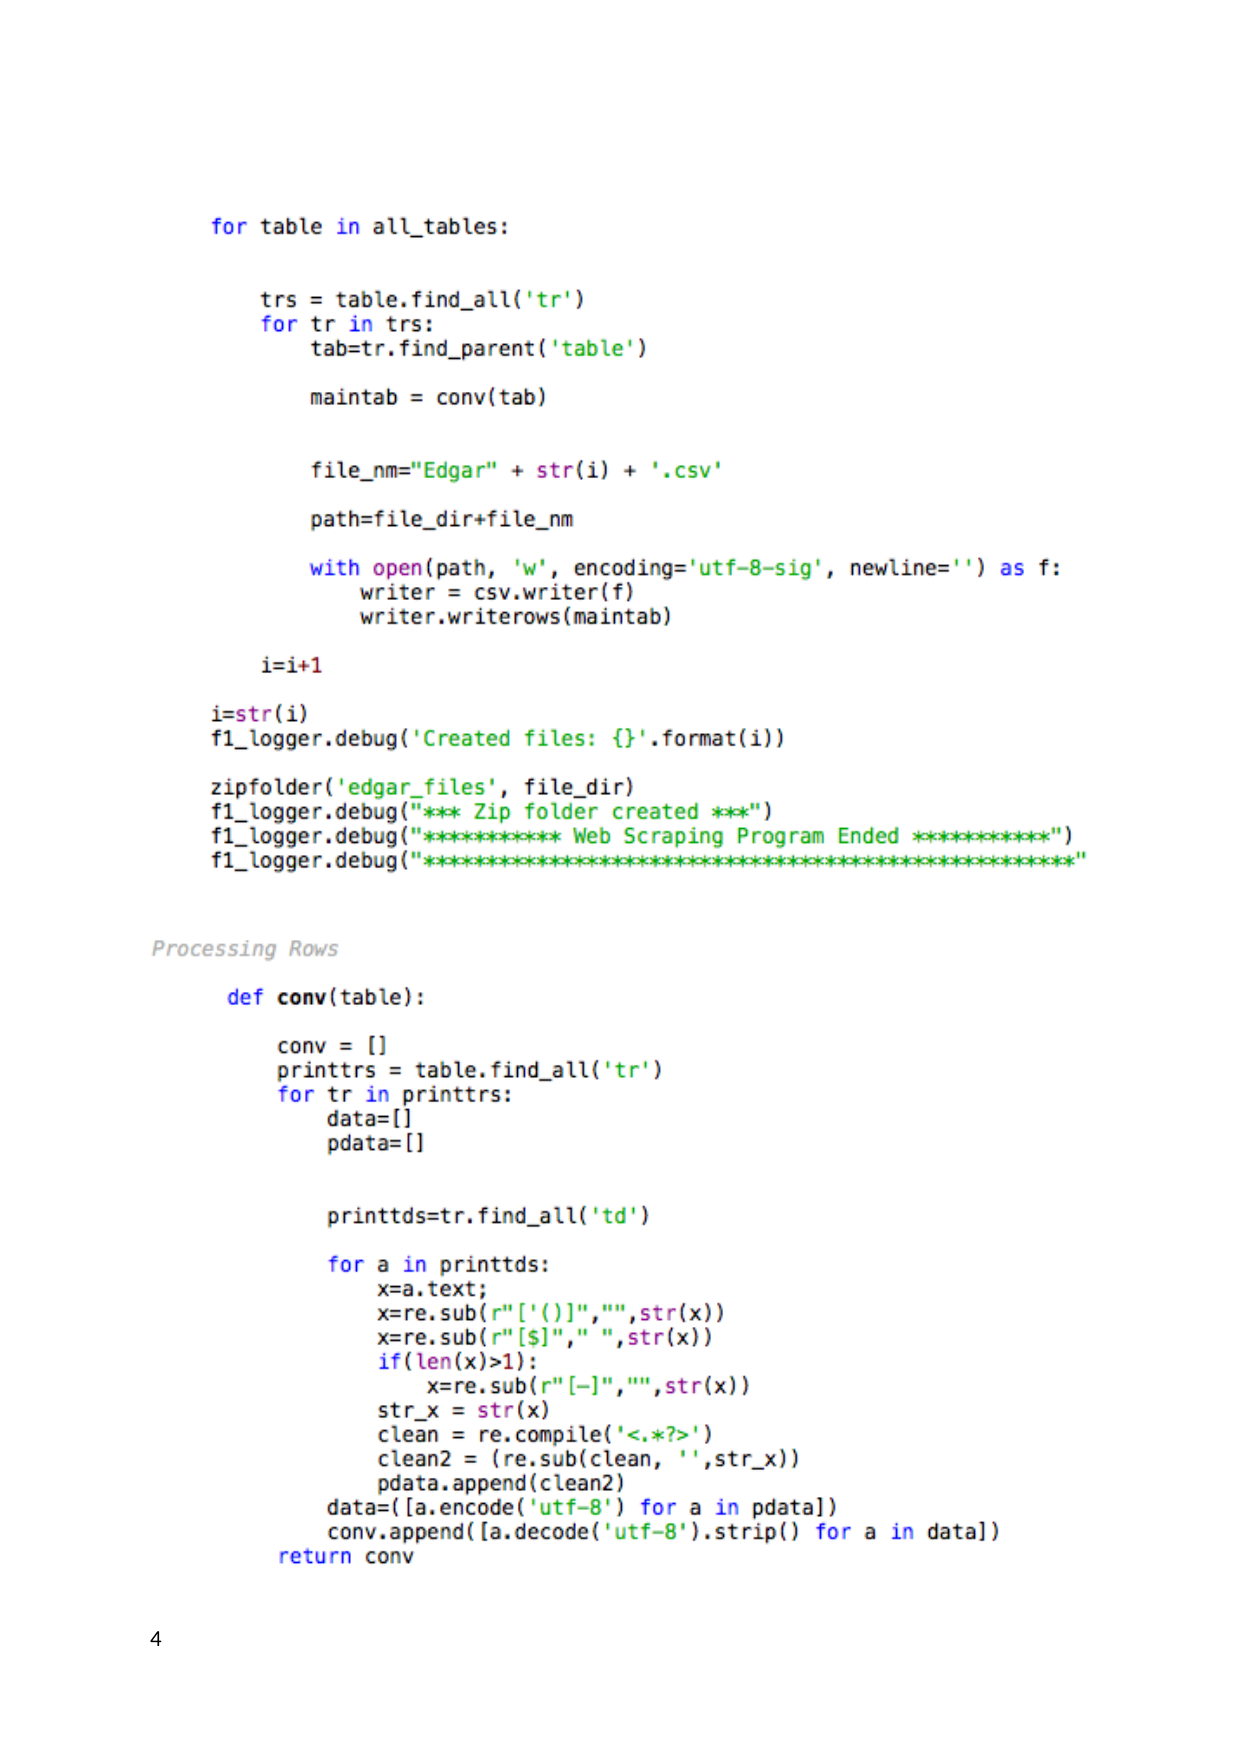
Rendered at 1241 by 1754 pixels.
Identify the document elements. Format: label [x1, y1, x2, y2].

picture [150, 150, 1090, 875]
picture [150, 940, 1090, 1588]
